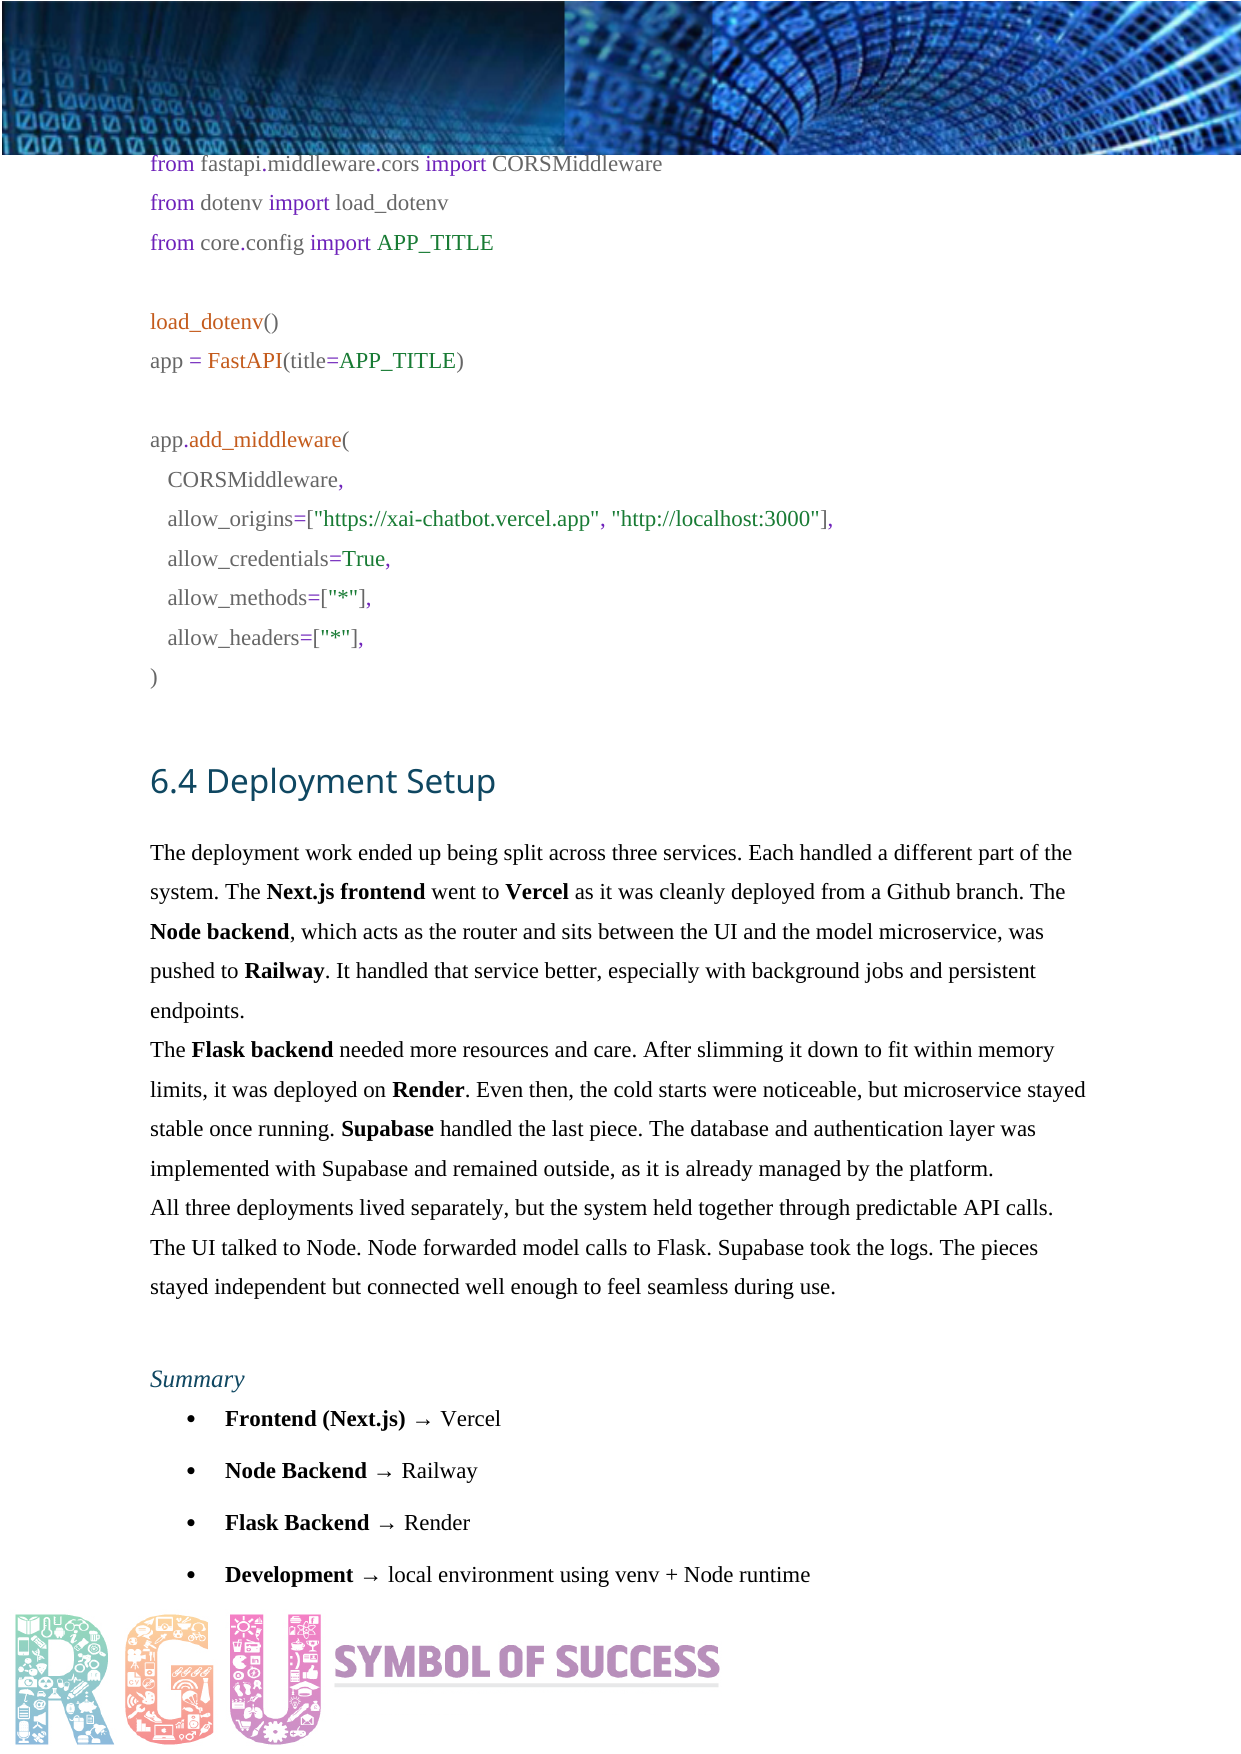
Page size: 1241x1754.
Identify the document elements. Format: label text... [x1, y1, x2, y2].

subtitle Trust survey storage [1, 1603, 733, 1754]
text allow_credentials=True, [150, 545, 1090, 571]
text from dotenv import load_dotenv [150, 189, 1090, 216]
text load_dotenv() [150, 308, 1090, 334]
text CORSMiddleware, [150, 466, 1090, 492]
subtitle 6.4 Deployment Setup [150, 758, 1090, 804]
text allow_origins=["https://xai-chatbot.vercel.app", "http://localhost:3000"], [150, 505, 1090, 532]
text ) [150, 663, 1090, 689]
text allow_methods=["*"], [150, 584, 1090, 611]
subtitle Summary [150, 1364, 1090, 1393]
list Development → local environment using venv + Node runtime [187, 1561, 1090, 1588]
text The deployment work ended up being split across three services. Each handled a different part of the system. The Next.js frontend went to Vercel as it was cleanly deployed from a Github branch. The Node backend, which acts as the router and sits between the UI and the model microservice, was pushed to Railway. It handled that service better, especially with background jobs and persistent endpoints. [150, 839, 1090, 1023]
text from fastapi.middleware.cors import CORSMiddleware [150, 150, 1090, 176]
list Flask Backend → Render [187, 1509, 1090, 1536]
text app.add_middleware( [150, 426, 1090, 453]
text The Flask backend needed more resources and care. After slimming it down to fit within memory limits, it was deployed on Render. Even then, the cold starts were noticeable, but microservice stayed stable once running. Supabase handled the last piece. The database and authentication layer was implemented with Supabase and remained outside, as it is already managed by the platform. [150, 1036, 1090, 1181]
text allow_headers=["*"], [150, 624, 1090, 650]
text All three deployments lived separately, but the system held together through predictable API calls. The UI talked to Node. Node forwarded model calls to Flask. Supabase took the logs. The pieces stayed independent but connected well enough to feel seamless during use. [150, 1194, 1090, 1299]
picture [2, 1, 1241, 155]
text app = FastAPI(title=APP_TITLE) [150, 347, 1090, 374]
list Node Backend → Railway [187, 1457, 1090, 1484]
list Frontend (Next.js) → Vercel [187, 1405, 1090, 1432]
text from core.config import APP_TITLE [150, 229, 1090, 255]
